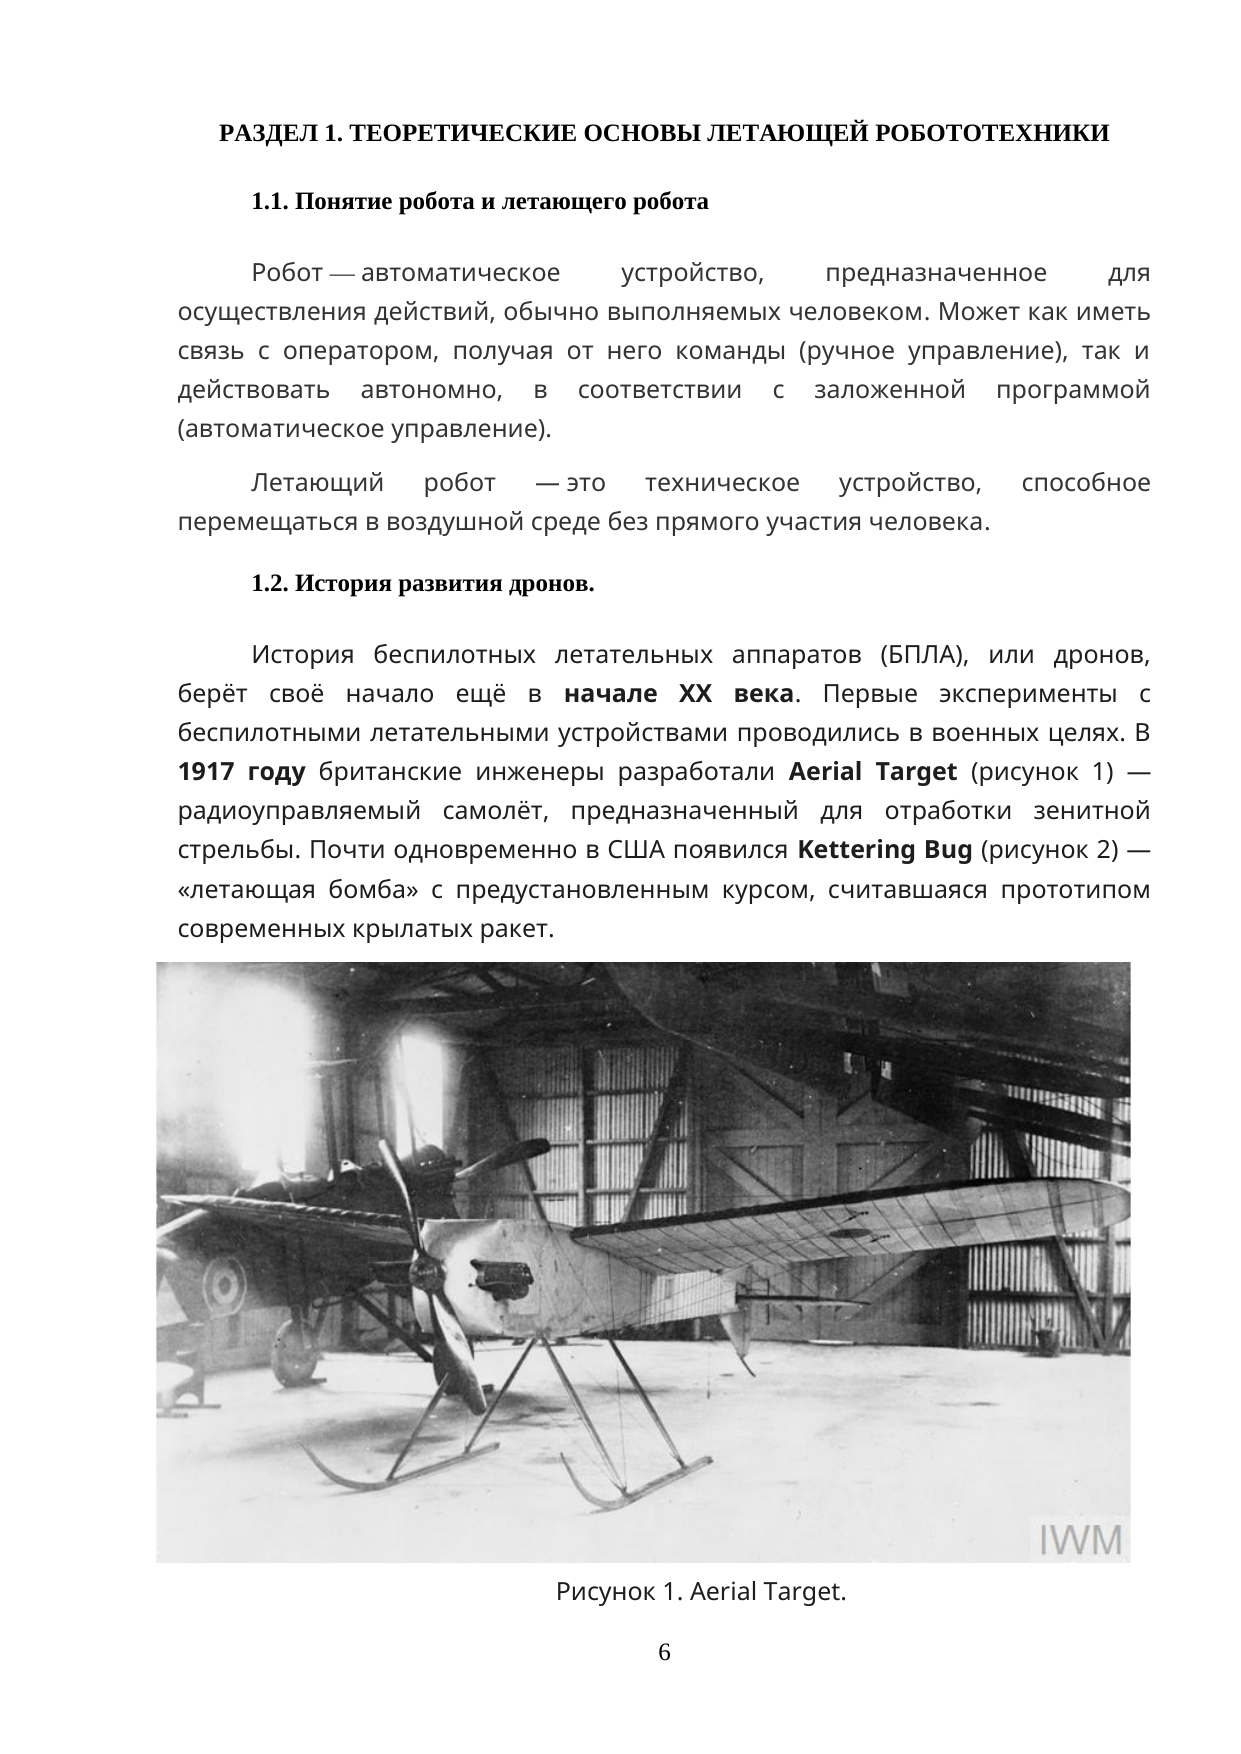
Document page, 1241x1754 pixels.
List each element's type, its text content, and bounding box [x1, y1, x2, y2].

subtitle РАЗДЕЛ 1. ТЕОРЕТИЧЕСКИЕ ОСНОВЫ ЛЕТАЮЩЕЙ РОБОТОТЕХНИКИ [177, 118, 1152, 147]
text Летающий робот — это техническое устройство, способное перемещаться в воздушной среде без прямого участия человека. [177, 465, 1152, 538]
subtitle 1.2. История развития дронов. [177, 568, 1152, 597]
subtitle 1.1. Понятие робота и летающего робота [177, 186, 1152, 215]
picture [156, 962, 1131, 1563]
text История беспилотных летательных аппаратов (БПЛА), или дронов, берёт своё начало ещё в начале XX века. Первые эксперименты с беспилотными летательными устройствами проводились в военных целях. В 1917 году британские инженеры разработали Aerial Target (рисунок 1) — радиоуправляемый самолёт, предназначенный для отработки зенитной стрельбы. Почти одновременно в США появился Kettering Bug (рисунок 2) — «летающая бомба» с предустановленным курсом, считавшаяся прототипом современных крылатых ракет. [177, 636, 1152, 944]
text Робот — автоматическое устройство, предназначенное для осуществления действий, обычно выполняемых человеком. Может как иметь связь с оператором, получая от него команды (ручное управление), так и действовать автономно, в соответствии с заложенной программой (автоматическое управление). [177, 254, 1152, 445]
